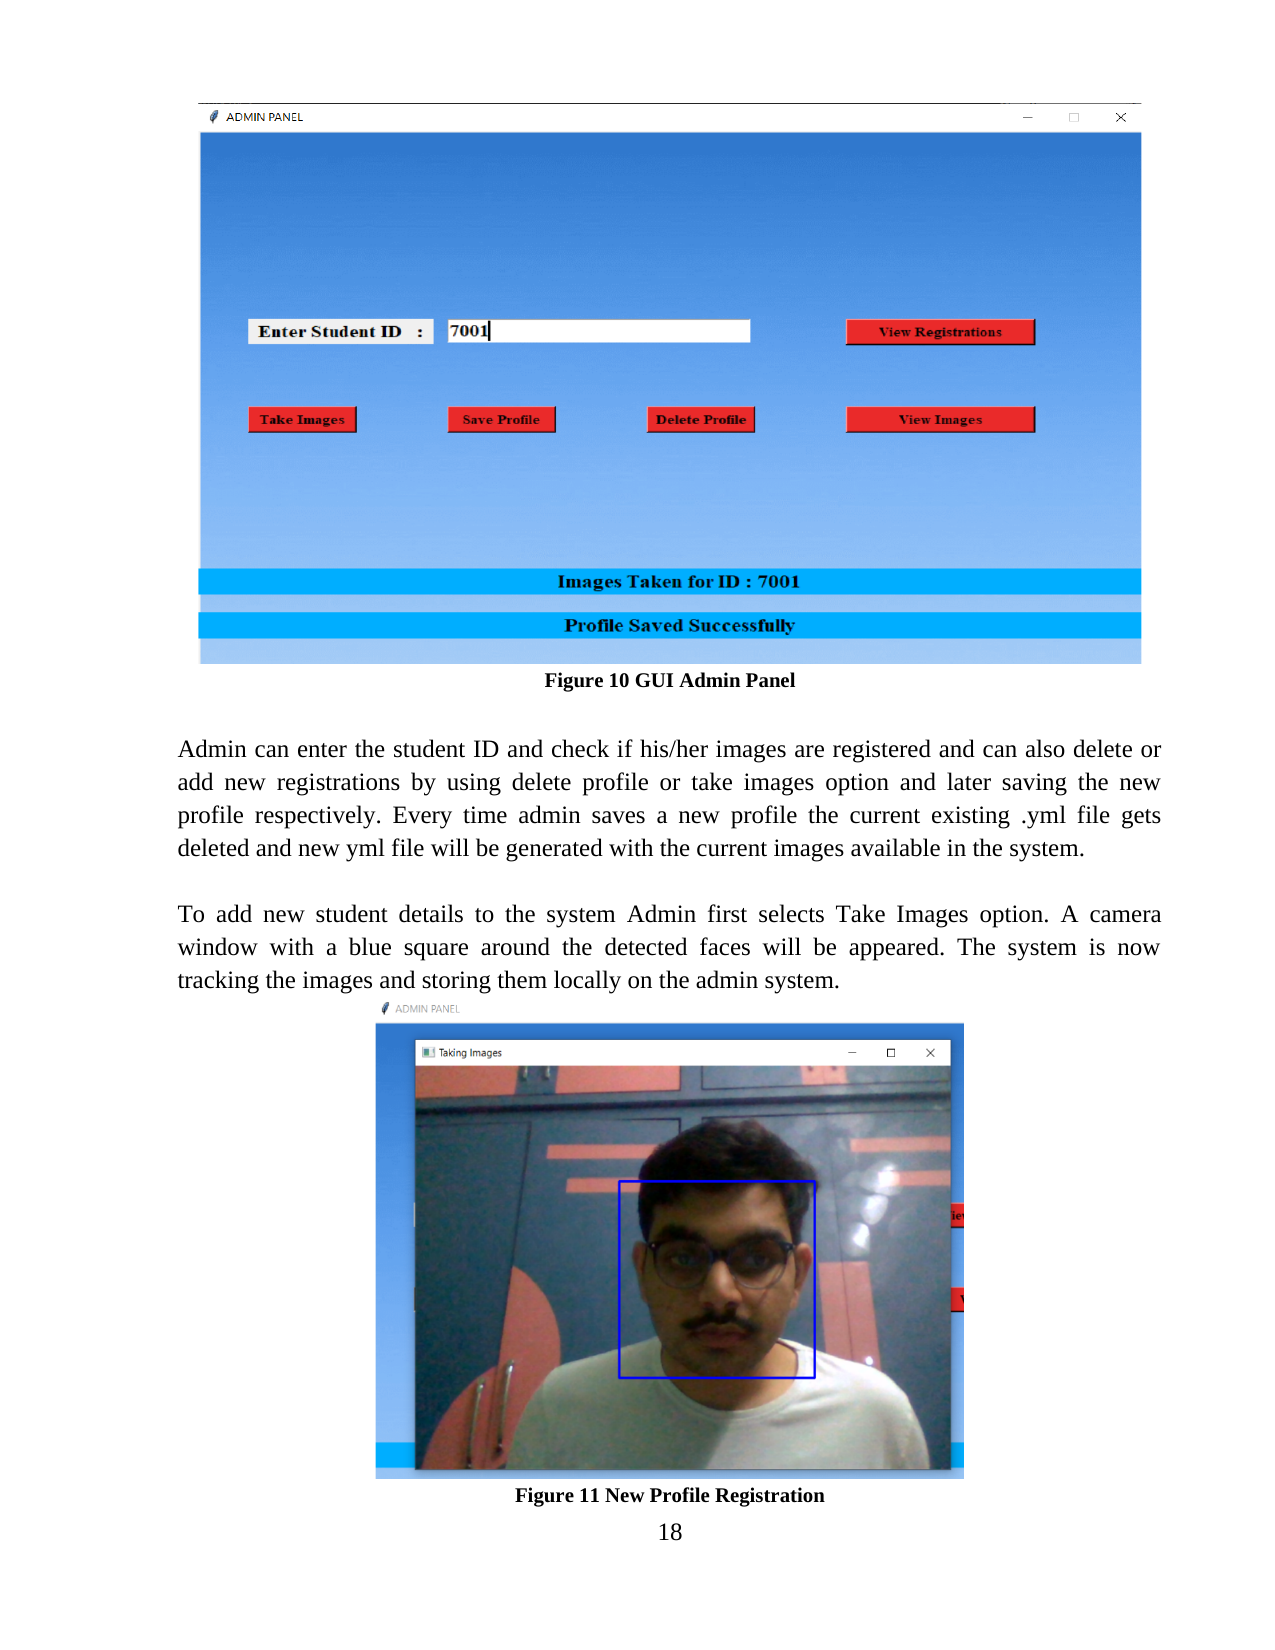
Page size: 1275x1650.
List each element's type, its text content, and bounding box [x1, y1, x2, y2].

text Admin can enter the student ID and check if his/her images are registered and can also delete or add new registrations by using delete profile or take images option and later saving the new profile respectively. Every time admin saves a new profile the current existing .yml file gets deleted and new yml file will be generated with the current images available in the system. [177, 734, 1162, 862]
picture [375, 998, 964, 1479]
picture [198, 103, 1142, 568]
text Figure 11 New Profile Registration [177, 1483, 1162, 1507]
picture [567, 580, 575, 586]
picture [776, 577, 783, 585]
text Figure 10 GUI Admin Panel [177, 668, 1162, 692]
picture [198, 595, 1142, 612]
text To add new student details to the system Admin first selects Take Images option. A camera window with a blue square around the detected faces will be appeared. The system is now tracking the images and storing them locally on the admin system. [177, 899, 1162, 994]
picture [198, 639, 1142, 664]
picture [673, 580, 681, 586]
